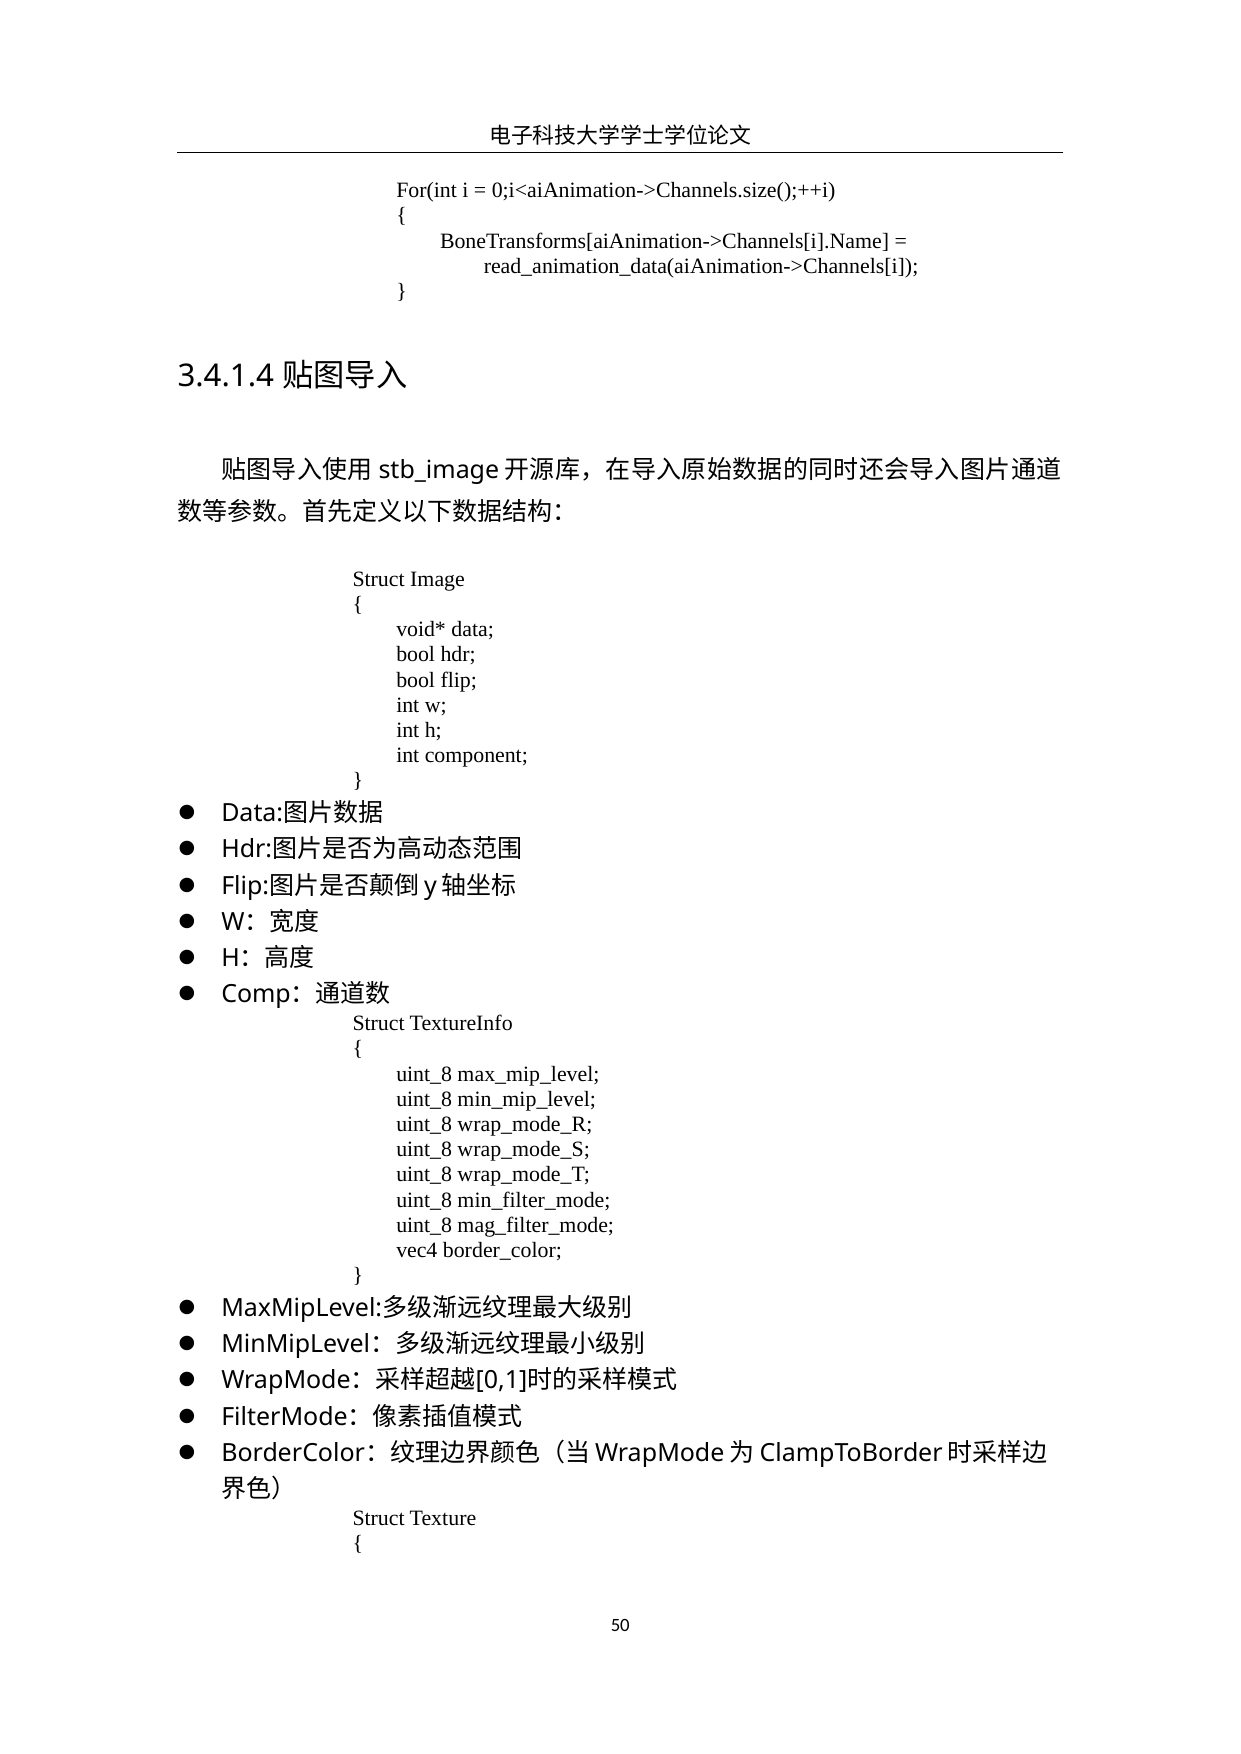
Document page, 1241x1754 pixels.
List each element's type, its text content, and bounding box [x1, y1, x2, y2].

text read_animation_data(aiAnimation->Channels[i]); [440, 253, 1063, 278]
text int w; [352, 692, 1063, 717]
text BoneTransforms[aiAnimation->Channels[i].Name] = [396, 228, 1063, 253]
list 贴图导入使用stb_image开源库，在导入原始数据的同时还会导入图片通道数等参数。首先定义以下数据结构： [177, 445, 1063, 528]
text void* data; [352, 616, 1063, 641]
list Flip:图片是否颠倒y轴坐标 [177, 865, 1063, 901]
text { [308, 1530, 1063, 1555]
text Struct Image [308, 566, 1063, 591]
text } [308, 1262, 1063, 1287]
text For(int i = 0;i<aiAnimation->Channels.size();++i) [352, 177, 1063, 202]
text uint_8 mag_filter_mode; [352, 1212, 1063, 1237]
list WrapMode：采样超越[0,1]时的采样模式 [177, 1360, 1063, 1396]
text bool flip; [352, 667, 1063, 692]
list BorderColor：纹理边界颜色（当WrapMode为ClampToBorder时采样边界色） [177, 1432, 1063, 1505]
text bool hdr; [352, 641, 1063, 667]
text } [352, 278, 1063, 303]
text { [352, 202, 1063, 228]
list MaxMipLevel:多级渐远纹理最大级别 [177, 1287, 1063, 1324]
text Struct Texture [308, 1505, 1063, 1530]
text } [308, 767, 1063, 793]
text uint_8 min_mip_level; [352, 1086, 1063, 1111]
list MinMipLevel：多级渐远纹理最小级别 [177, 1324, 1063, 1360]
text Struct TextureInfo [308, 1010, 1063, 1035]
list H：高度 [177, 938, 1063, 974]
list W：宽度 [177, 901, 1063, 938]
text uint_8 wrap_mode_T; [352, 1161, 1063, 1187]
text int h; [352, 717, 1063, 742]
text vec4 border_color; [352, 1237, 1063, 1262]
text uint_8 wrap_mode_R; [352, 1111, 1063, 1136]
list Comp：通道数 [177, 974, 1063, 1010]
text uint_8 max_mip_level; [352, 1061, 1063, 1086]
text { [308, 1035, 1063, 1061]
text int component; [352, 742, 1063, 767]
list 贴图导入 [177, 353, 1063, 395]
text uint_8 wrap_mode_S; [352, 1136, 1063, 1161]
list FilterMode：像素插值模式 [177, 1396, 1063, 1432]
list Data:图片数据 [177, 793, 1063, 829]
text { [308, 591, 1063, 616]
list Hdr:图片是否为高动态范围 [177, 829, 1063, 865]
text uint_8 min_filter_mode; [352, 1187, 1063, 1212]
